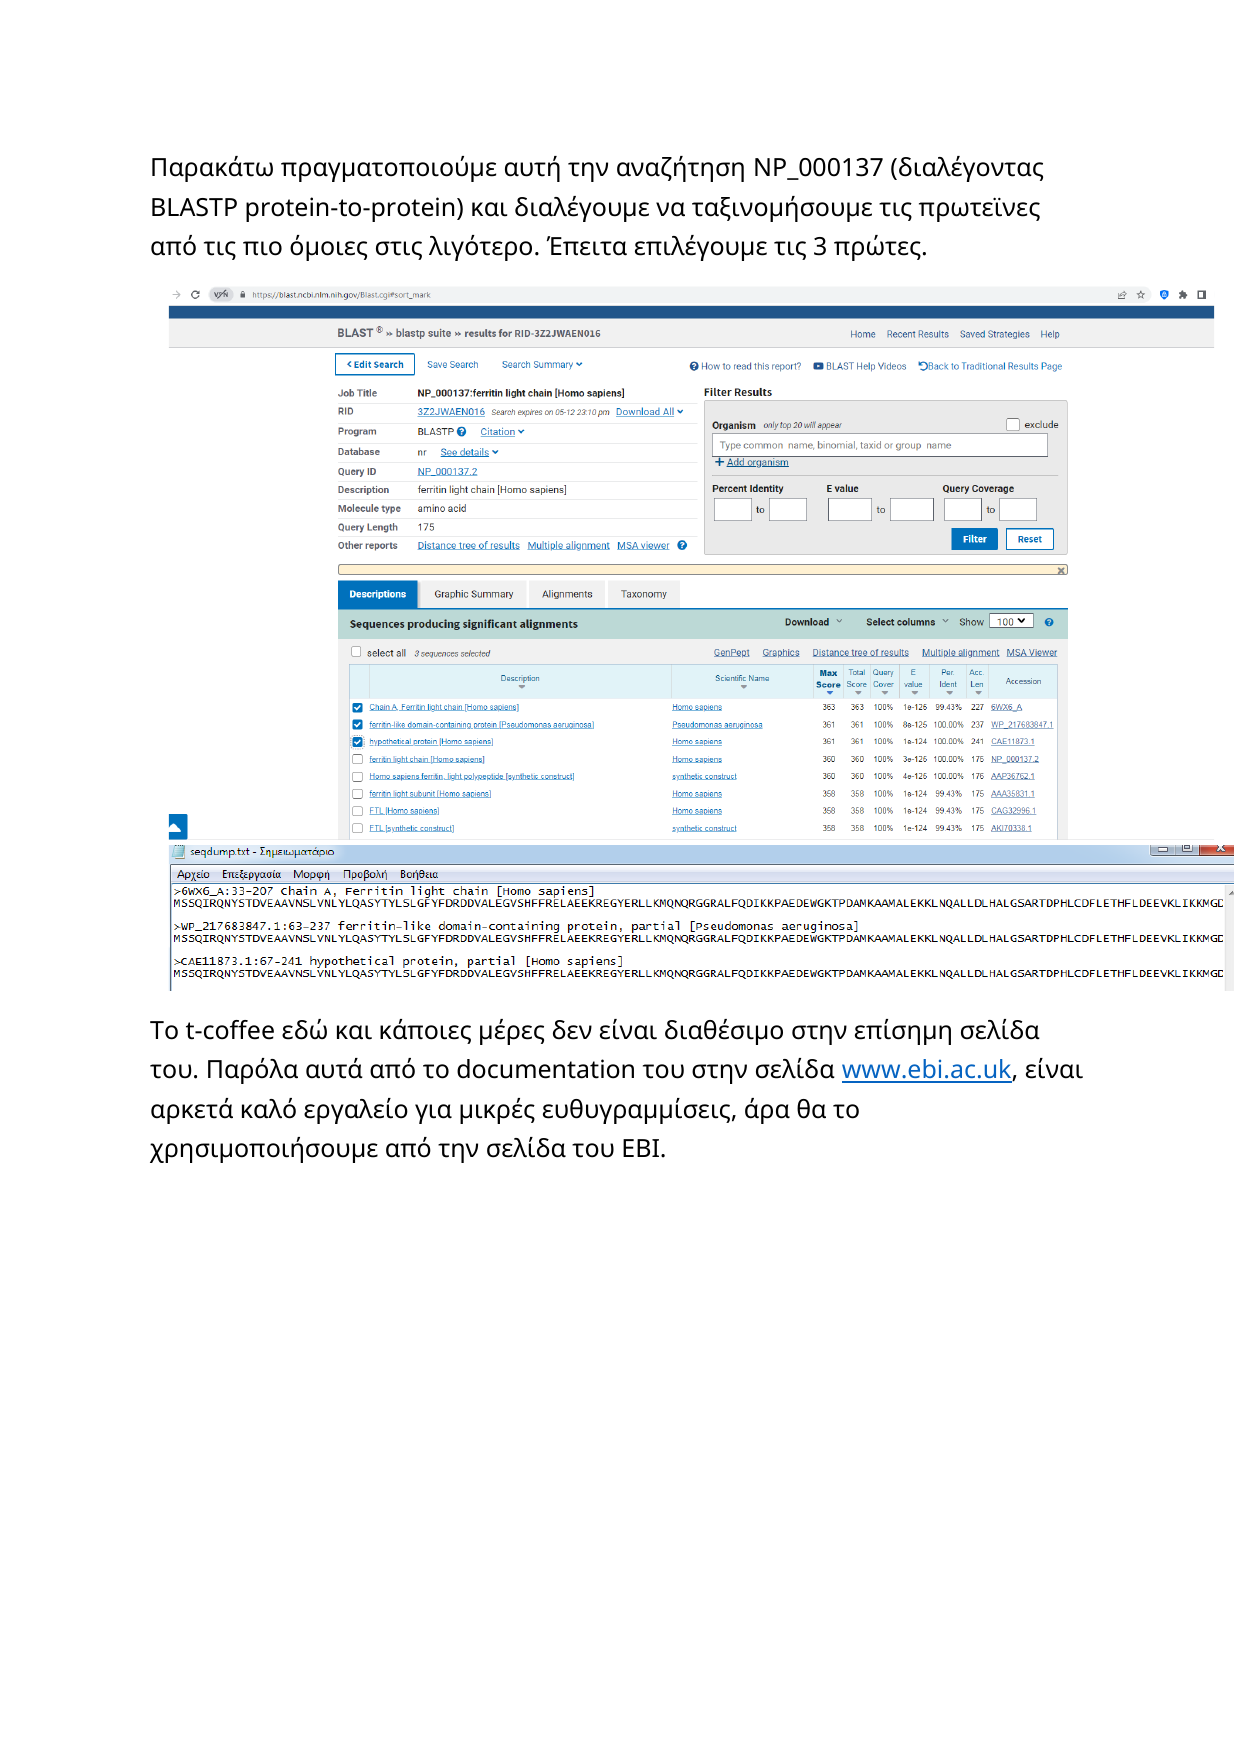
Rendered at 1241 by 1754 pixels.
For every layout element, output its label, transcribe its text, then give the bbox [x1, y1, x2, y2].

text Παρακάτω πραγματοποιούμε αυτή την αναζήτηση NP_000137 (διαλέγοντας BLASTP protein-to-protein) και διαλέγουμε να ταξινομήσουμε τις πρωτεϊνες από τις πιο όμοιες στις λιγότερο. Έπειτα επιλέγουμε τις 3 πρώτες. [150, 150, 1090, 263]
text Το t-coffee εδώ και κάποιες μέρες δεν είναι διαθέσιμο στην επίσημη σελίδα του. Παρόλα αυτά από το documentation του στην σελίδα www.ebi.ac.uk, είναι αρκετά καλό εργαλείο για μικρές ευθυγραμμίσεις, άρα θα το χρησιμοποιήσουμε από την σελίδα του EBI. [150, 1013, 1090, 1165]
